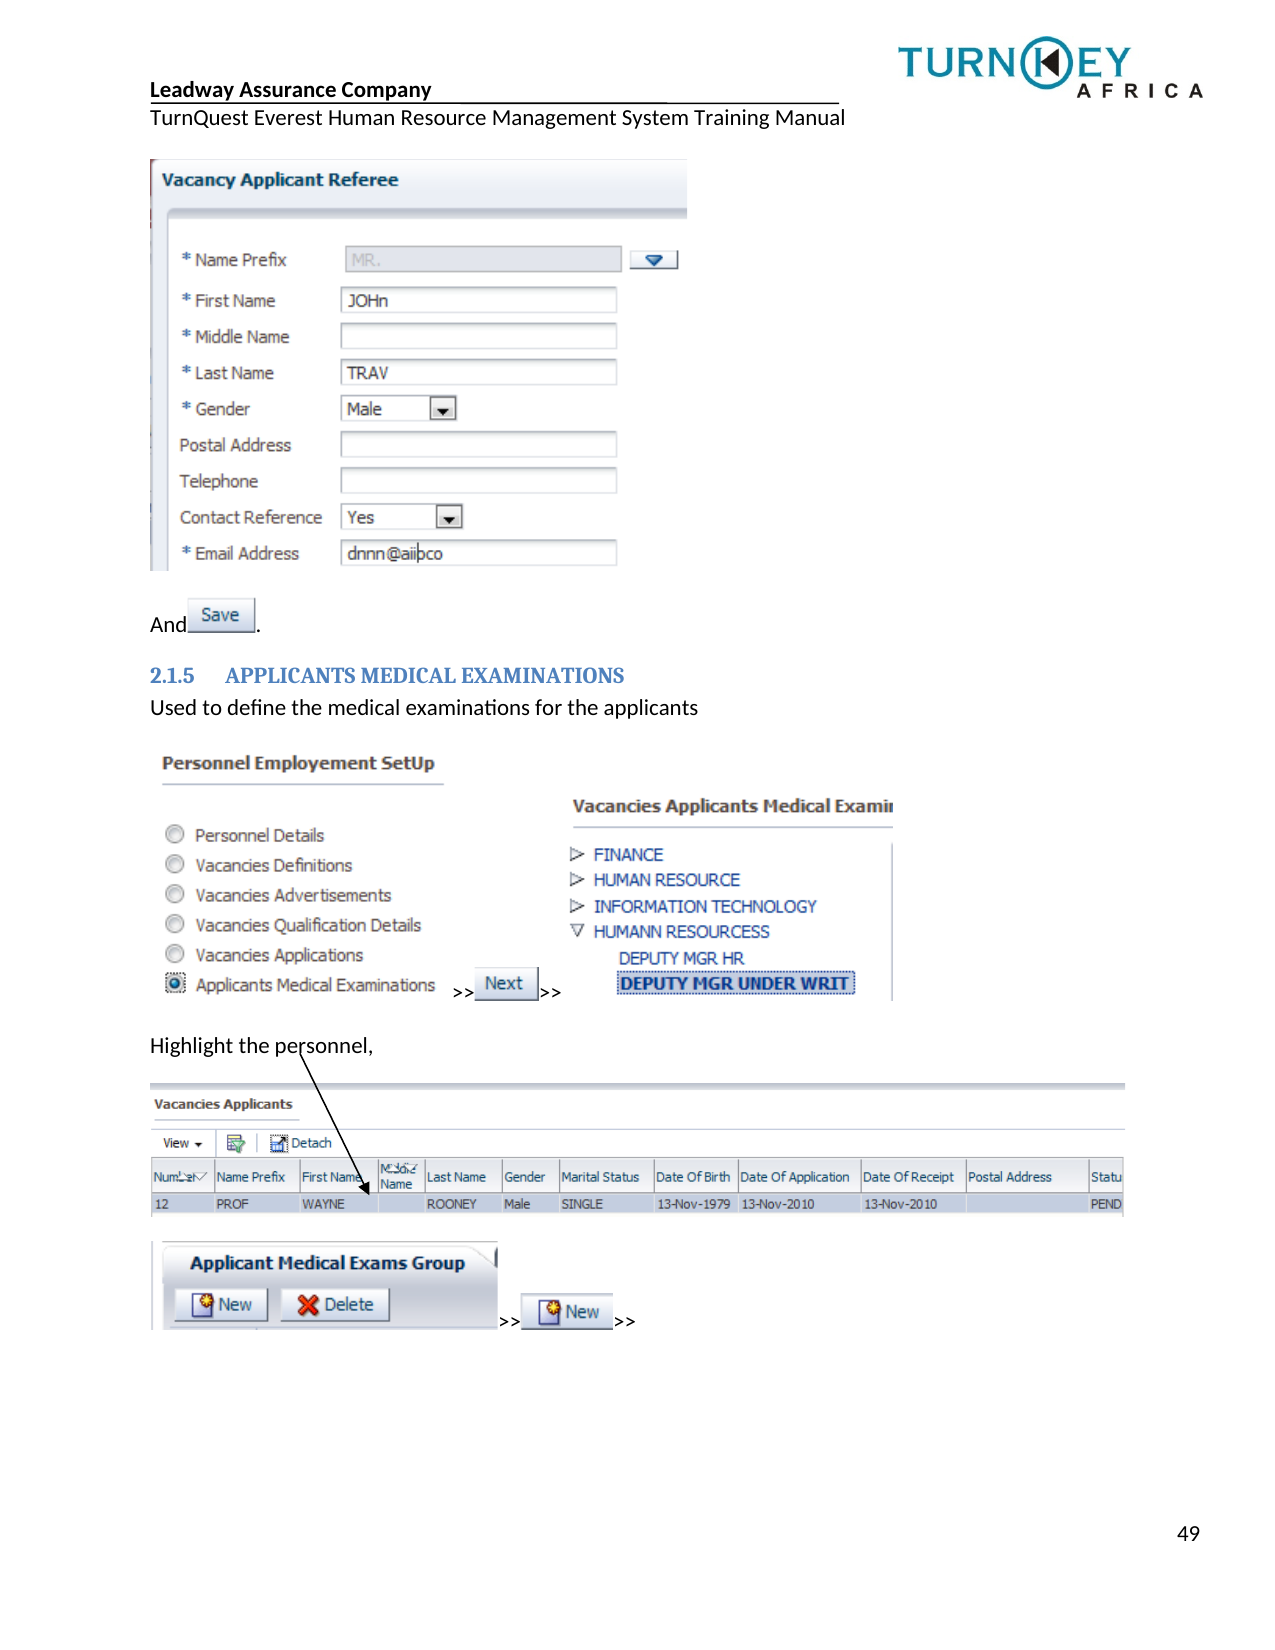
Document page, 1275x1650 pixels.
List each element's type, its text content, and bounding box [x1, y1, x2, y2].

picture [150, 746, 452, 1001]
picture [187, 595, 256, 633]
text Used to define the medical examinations for the applicants [150, 693, 1200, 721]
picture [150, 1083, 1125, 1217]
text Highlight the personnel, [150, 1031, 1200, 1059]
picture [150, 1241, 498, 1330]
picture [898, 36, 1203, 98]
picture [150, 159, 688, 571]
picture [520, 1293, 613, 1330]
picture [474, 967, 539, 1001]
text And. [150, 596, 1200, 638]
picture [561, 789, 893, 1001]
subtitle 2.1.5 APPLICANTS MEDICAL EXAMINATIONS [150, 663, 1200, 689]
